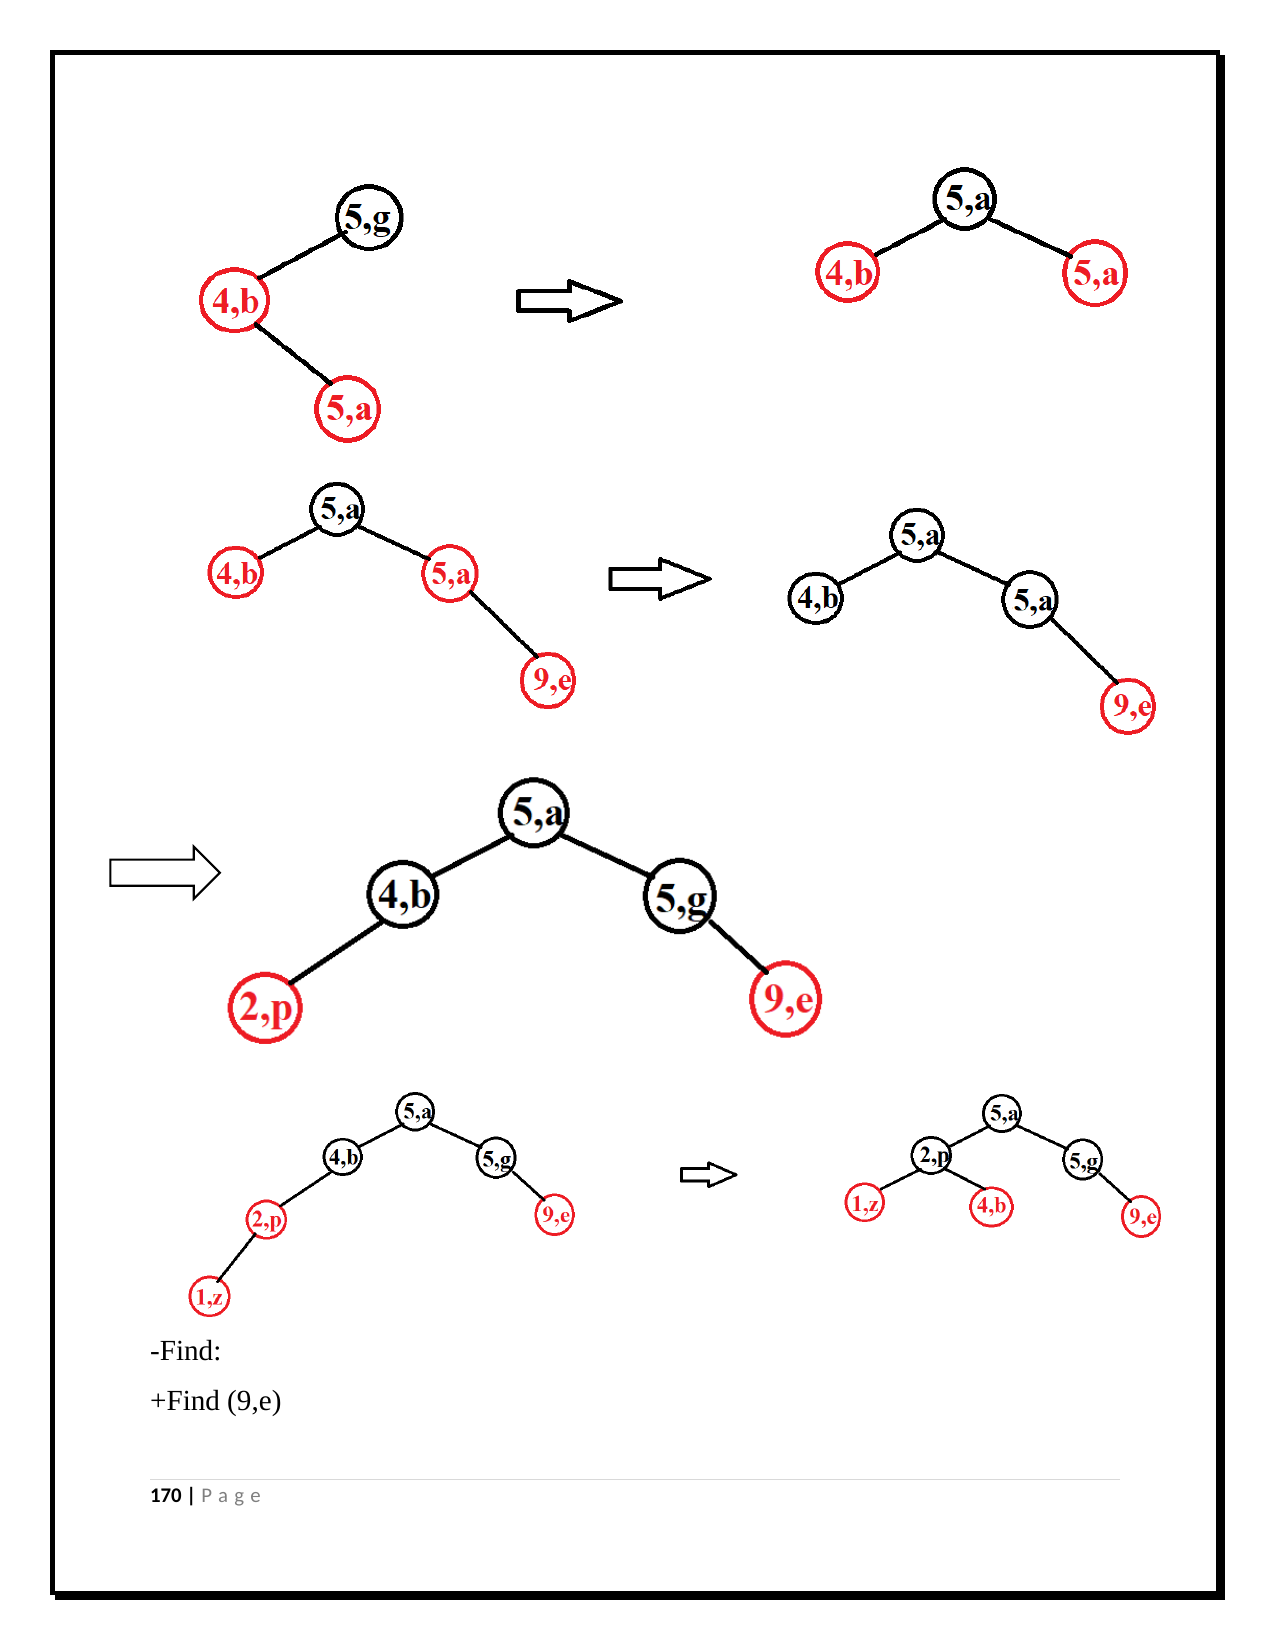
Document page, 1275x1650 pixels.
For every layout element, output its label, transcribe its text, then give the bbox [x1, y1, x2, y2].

picture [187, 851, 217, 895]
picture [187, 1079, 1163, 1321]
text +Find (9,e) [150, 1383, 1120, 1417]
picture [187, 470, 1163, 738]
picture [187, 150, 1163, 458]
text -Find: [150, 1333, 1120, 1367]
picture [187, 750, 867, 1067]
